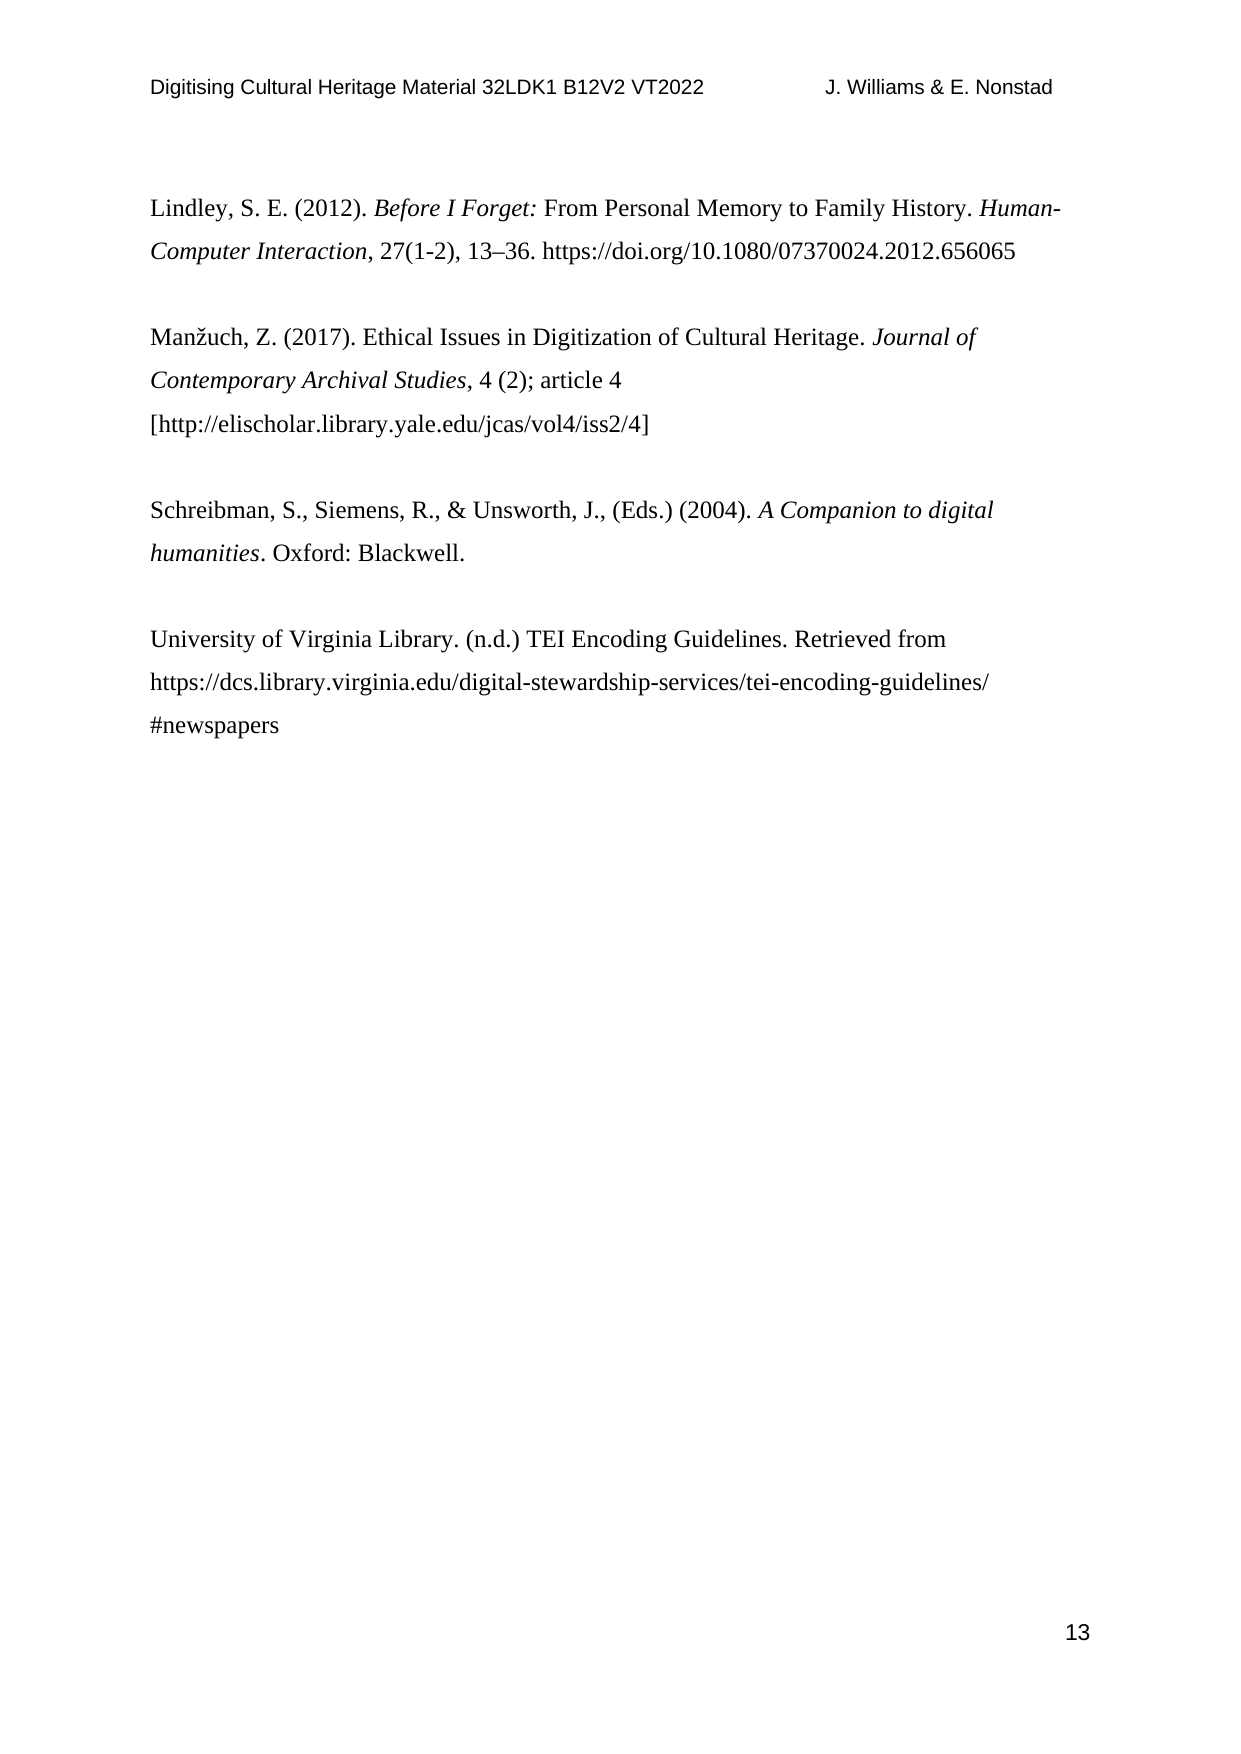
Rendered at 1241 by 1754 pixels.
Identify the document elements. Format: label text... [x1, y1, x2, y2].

text University of Virginia Library. (n.d.) TEI Encoding Guidelines. Retrieved from https://dcs.library.virginia.edu/digital-stewardship-services/tei-encoding-guidelines/#newspapers [150, 624, 1090, 739]
text ​​Manžuch, Z. (2017). Ethical Issues in Digitization of Cultural Heritage. Journal of Contemporary Archival Studies, 4 (2); article 4 [http://elischolar.library.yale.edu/jcas/vol4/iss2/4] [150, 322, 1090, 437]
text Lindley, S. E. (2012). Before I Forget: From Personal Memory to Family History. Human-Computer Interaction, 27(1-2), 13–36. https://doi.org/10.1080/07370024.2012.656065 [150, 193, 1090, 265]
text Schreibman, S., Siemens, R., & Unsworth, J., (Eds.) (2004). A Companion to digital humanities. Oxford: Blackwell. [150, 495, 1090, 567]
